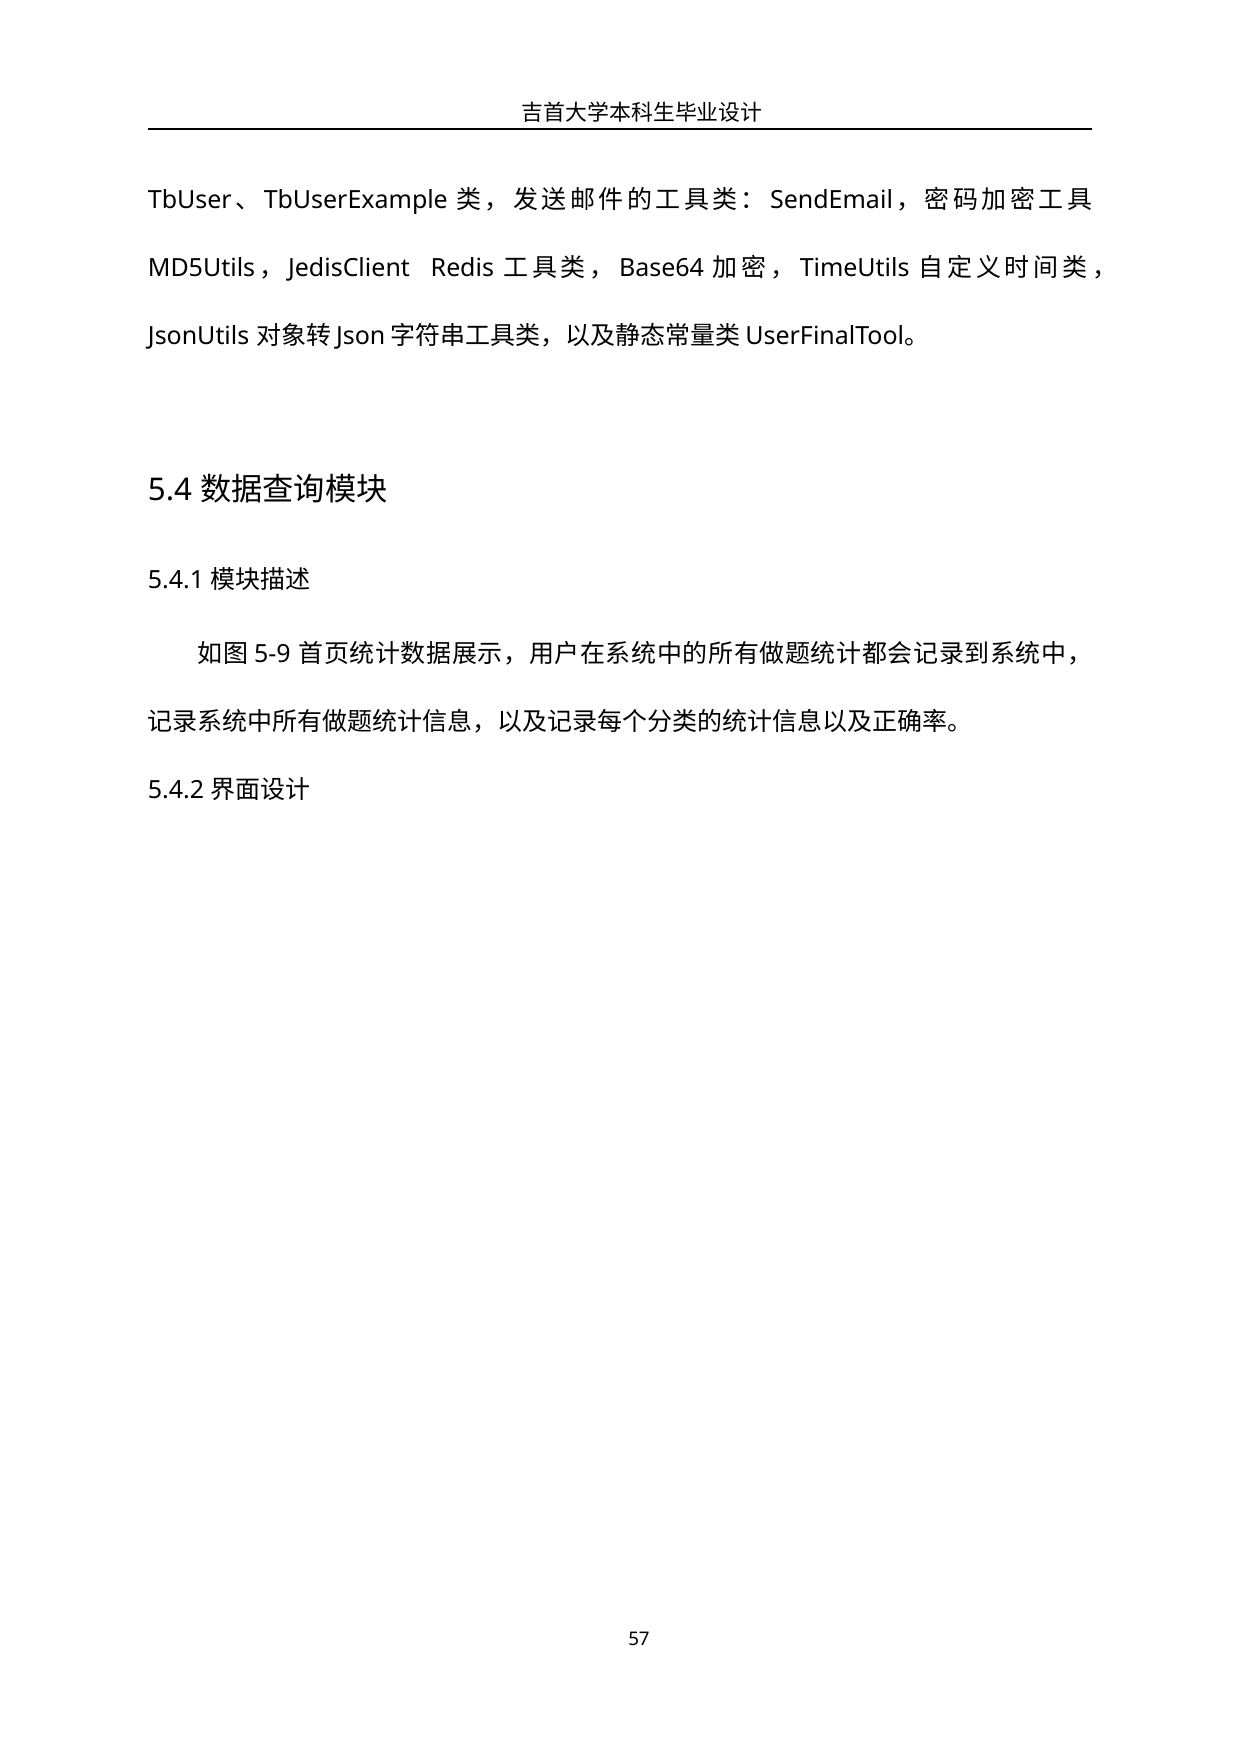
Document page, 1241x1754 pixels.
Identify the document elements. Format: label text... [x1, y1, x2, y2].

text 5.4.2 界面设计 [148, 753, 1092, 821]
text 5.4.1 模块描述 [148, 544, 1092, 612]
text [148, 164, 1092, 368]
text 如图5-9 首页统计数据展示，用户在系统中的所有做题统计都会记录到系统中，记录系统中所有做题统计信息，以及记录每个分类的统计信息以及正确率。 [148, 617, 1092, 753]
text 5.4 数据查询模块 [148, 452, 1092, 520]
